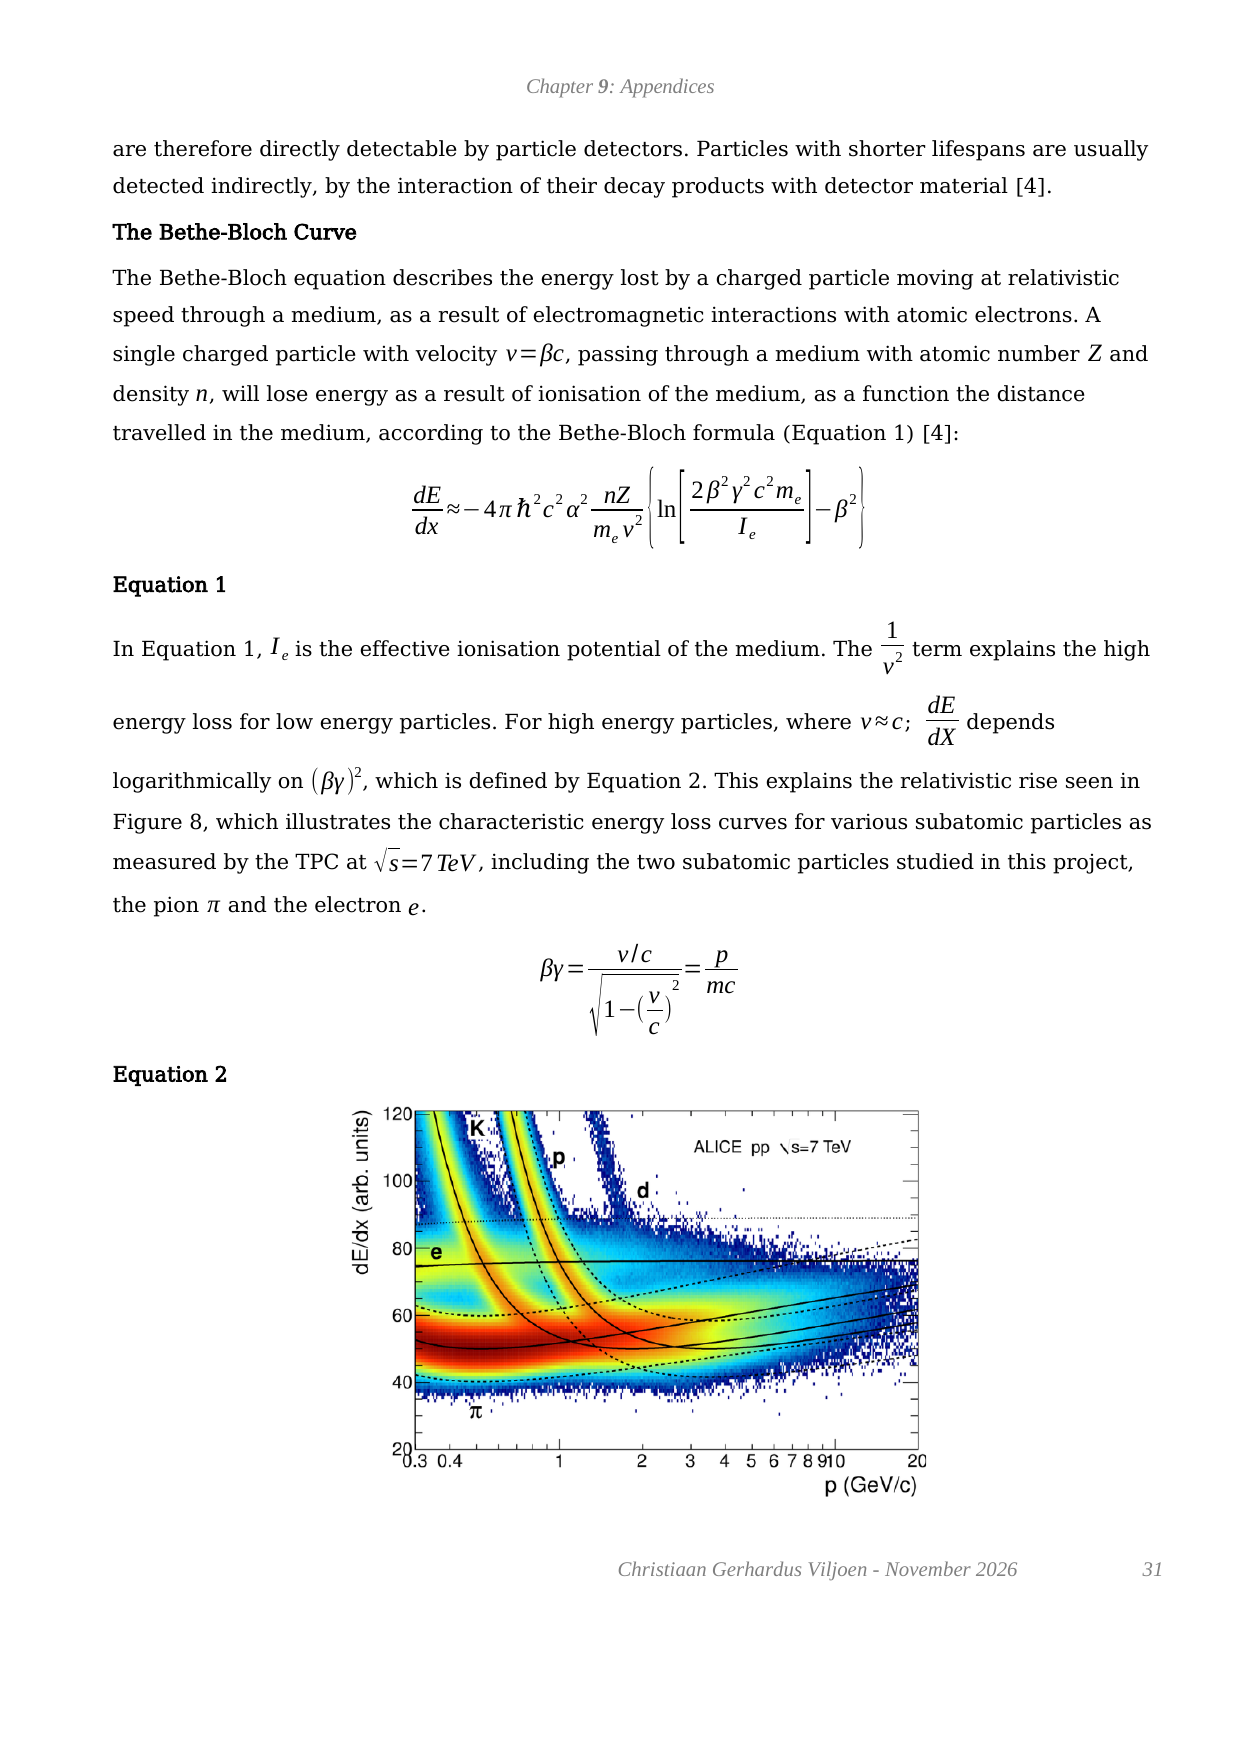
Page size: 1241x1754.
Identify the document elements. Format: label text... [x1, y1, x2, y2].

text In Equation 1, is the effective ionisation potential of the medium. The term explains the high energy loss for low energy particles. For high energy particles, where ; depends logarithmically on , which is defined by Equation 2. This explains the relativistic rise seen in Figure 8, which illustrates the characteristic energy loss curves for various subatomic particles as measured by the TPC at , including the two subatomic particles studied in this project, the pion and the electron . [112, 617, 1165, 920]
text The Bethe-Bloch Curve [112, 219, 1165, 244]
text Equation 1 [112, 571, 1165, 596]
text Equation 2 [112, 1061, 1165, 1086]
text The Bethe-Bloch equation describes the energy lost by a charged particle moving at relativistic speed through a medium, as a result of electromagnetic interactions with atomic electrons. A single charged particle with velocity , passing through a medium with atomic number and density , will lose energy as a result of ionisation of the medium, as a function the distance travelled in the medium, according to the Bethe-Bloch formula (Equation 1): [112, 264, 1165, 445]
picture [351, 1106, 927, 1497]
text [112, 135, 1165, 198]
